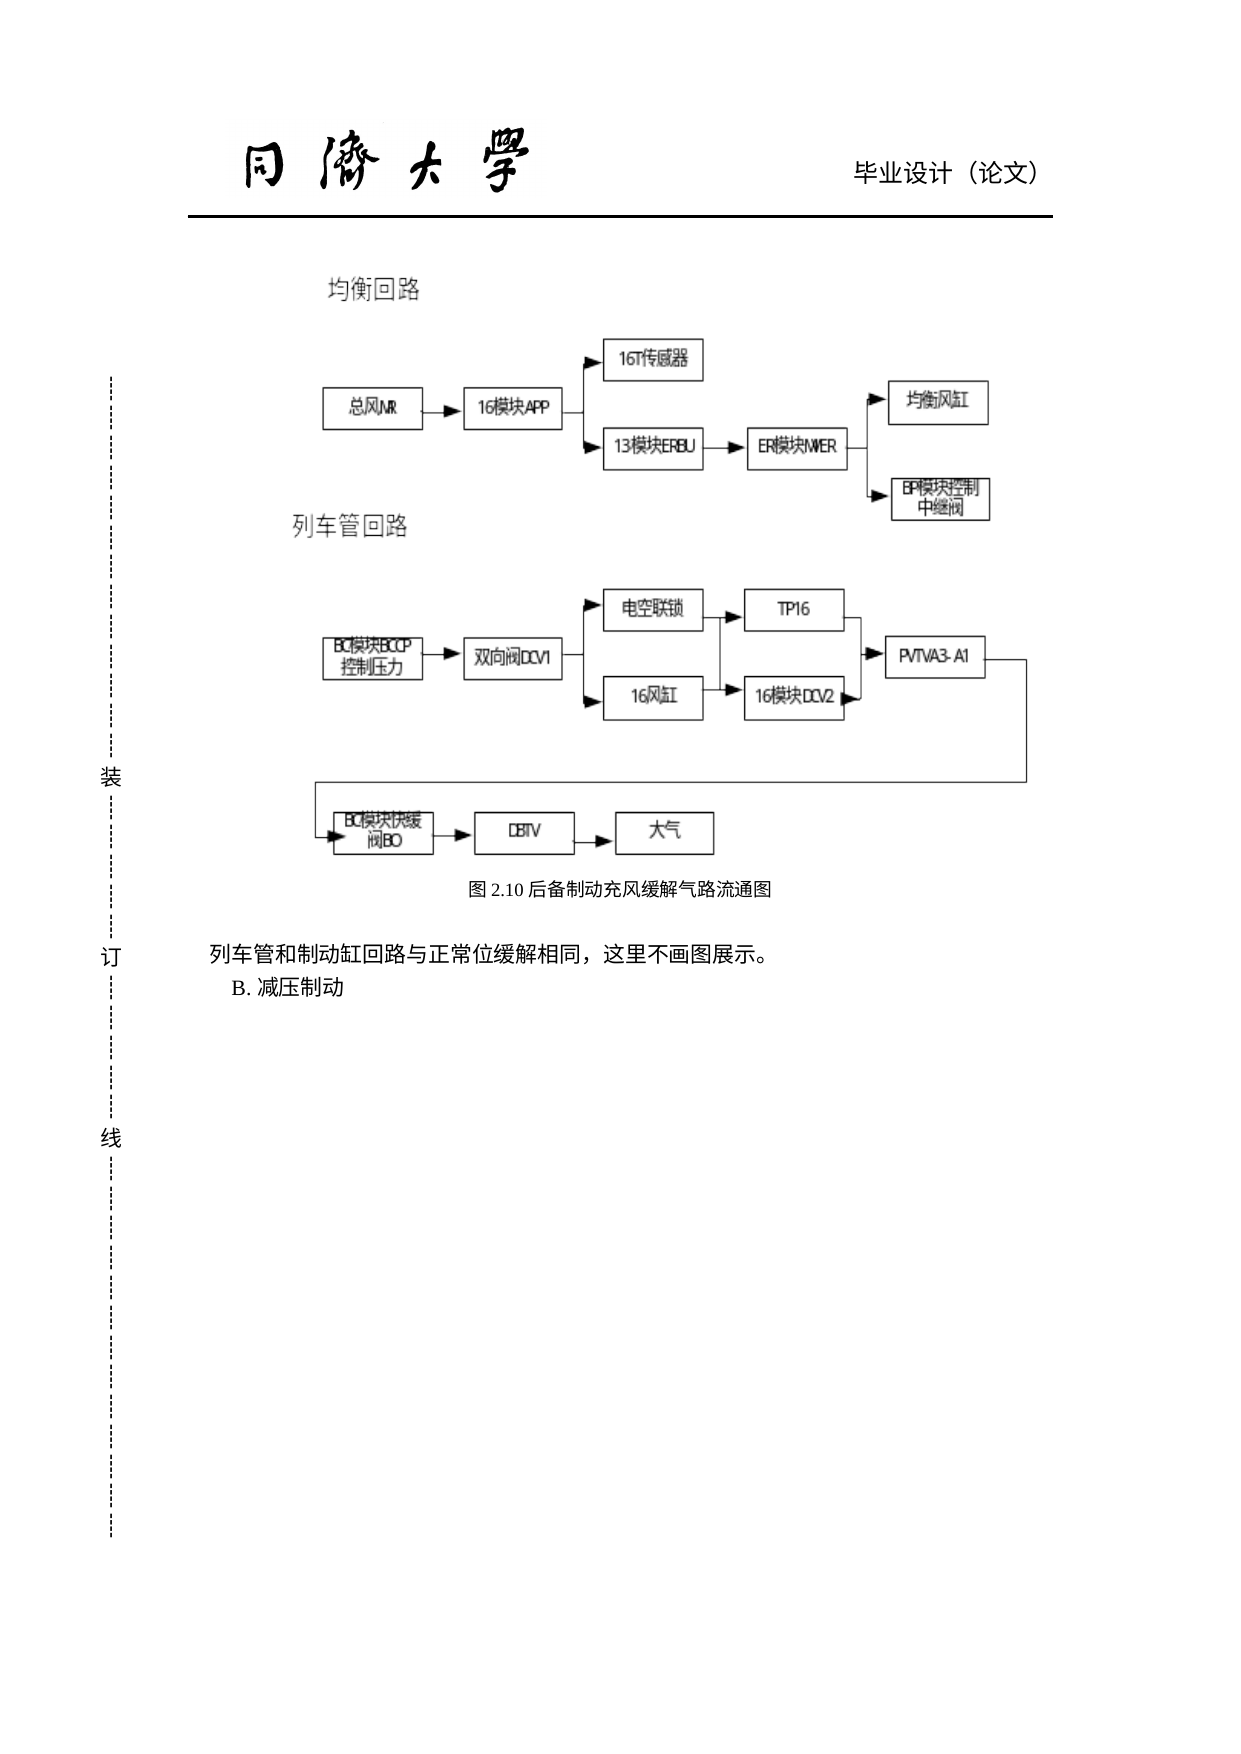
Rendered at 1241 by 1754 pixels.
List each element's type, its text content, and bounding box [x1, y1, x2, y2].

text B. 减压制动 [187, 969, 1053, 1002]
text 图2.10 后备制动充风缓解气路流通图 [187, 872, 1053, 904]
picture [224, 119, 547, 198]
text 列车管和制动缸回路与正常位缓解相同，这里不画图展示。 [187, 937, 1053, 969]
